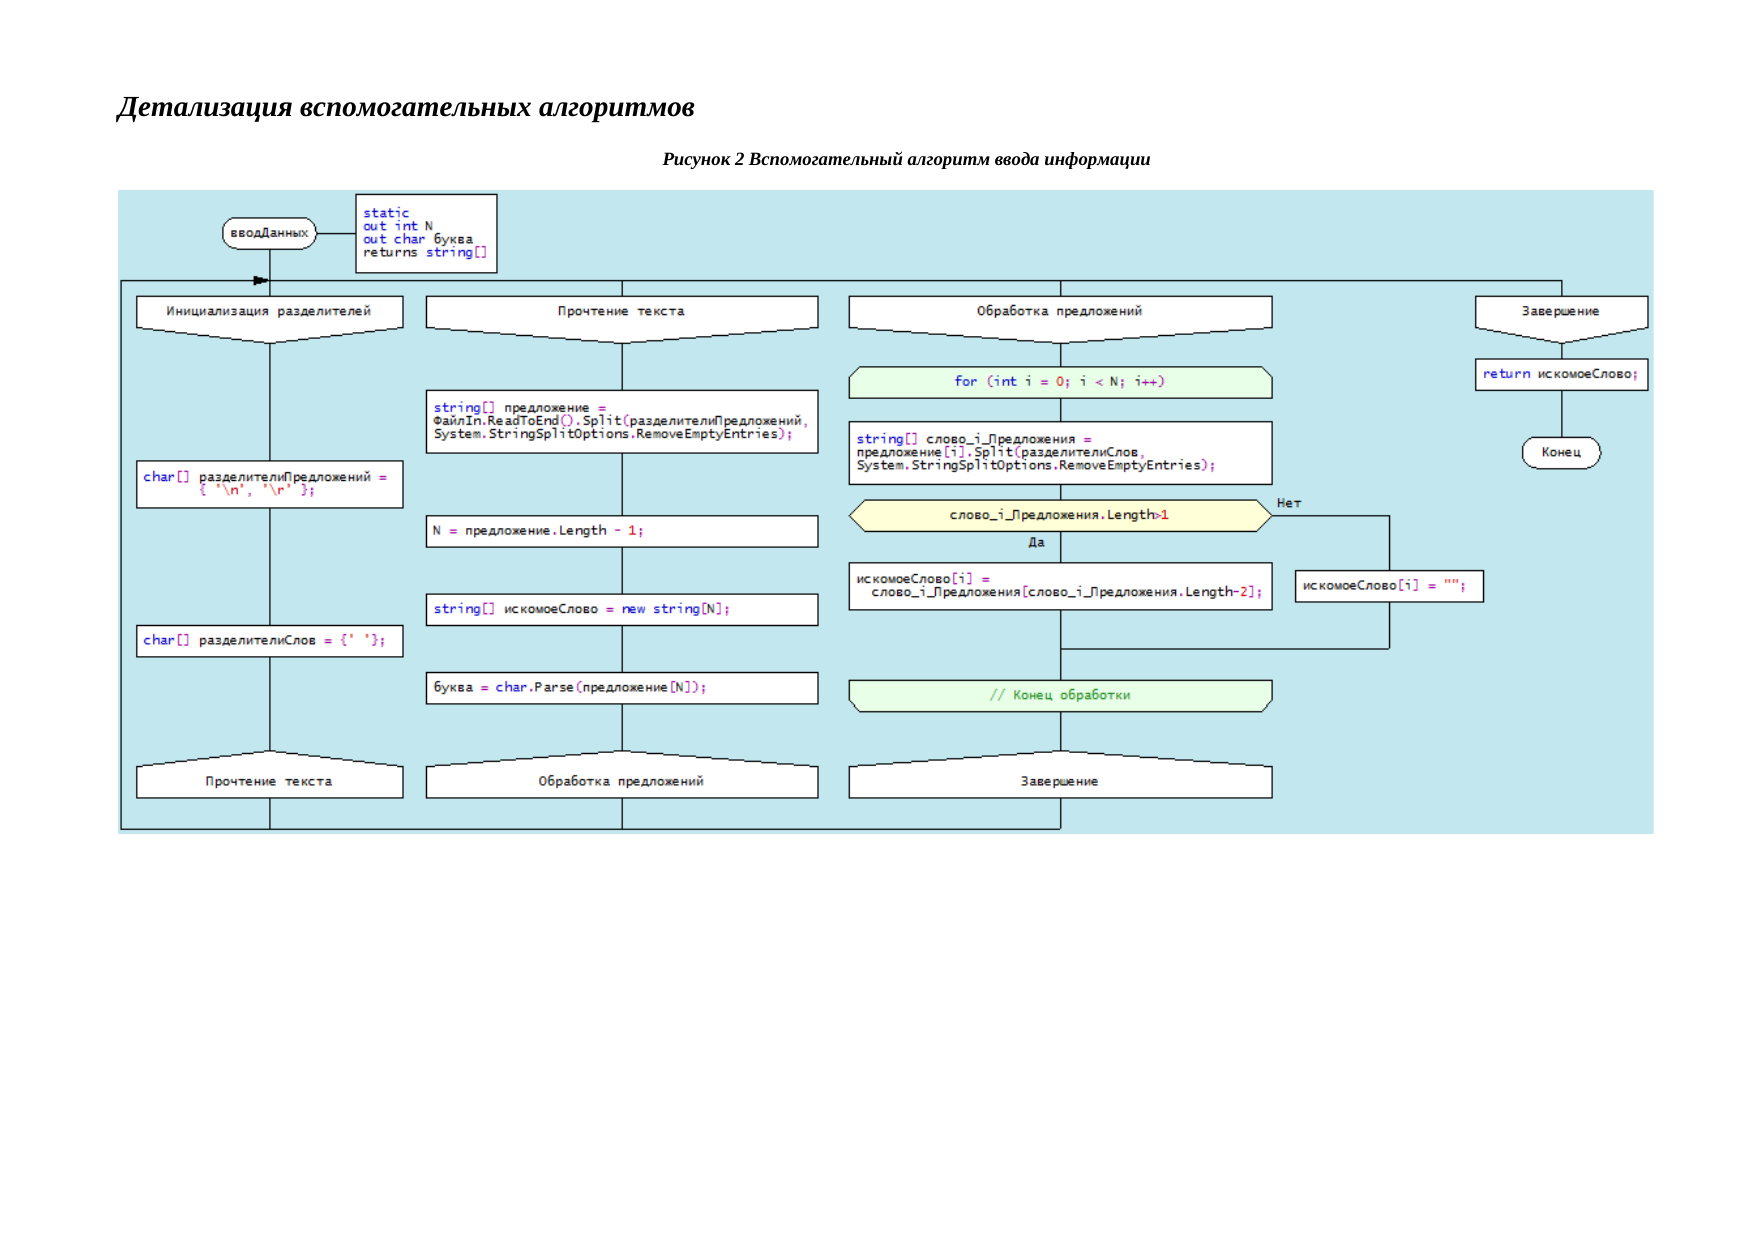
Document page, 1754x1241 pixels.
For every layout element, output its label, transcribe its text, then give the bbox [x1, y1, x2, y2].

text Детализация вспомогательных алгоритмов [118, 89, 1695, 122]
picture [118, 190, 1654, 834]
text Рисунок 2 Вспомогательный алгоритм ввода информации [118, 148, 1695, 169]
